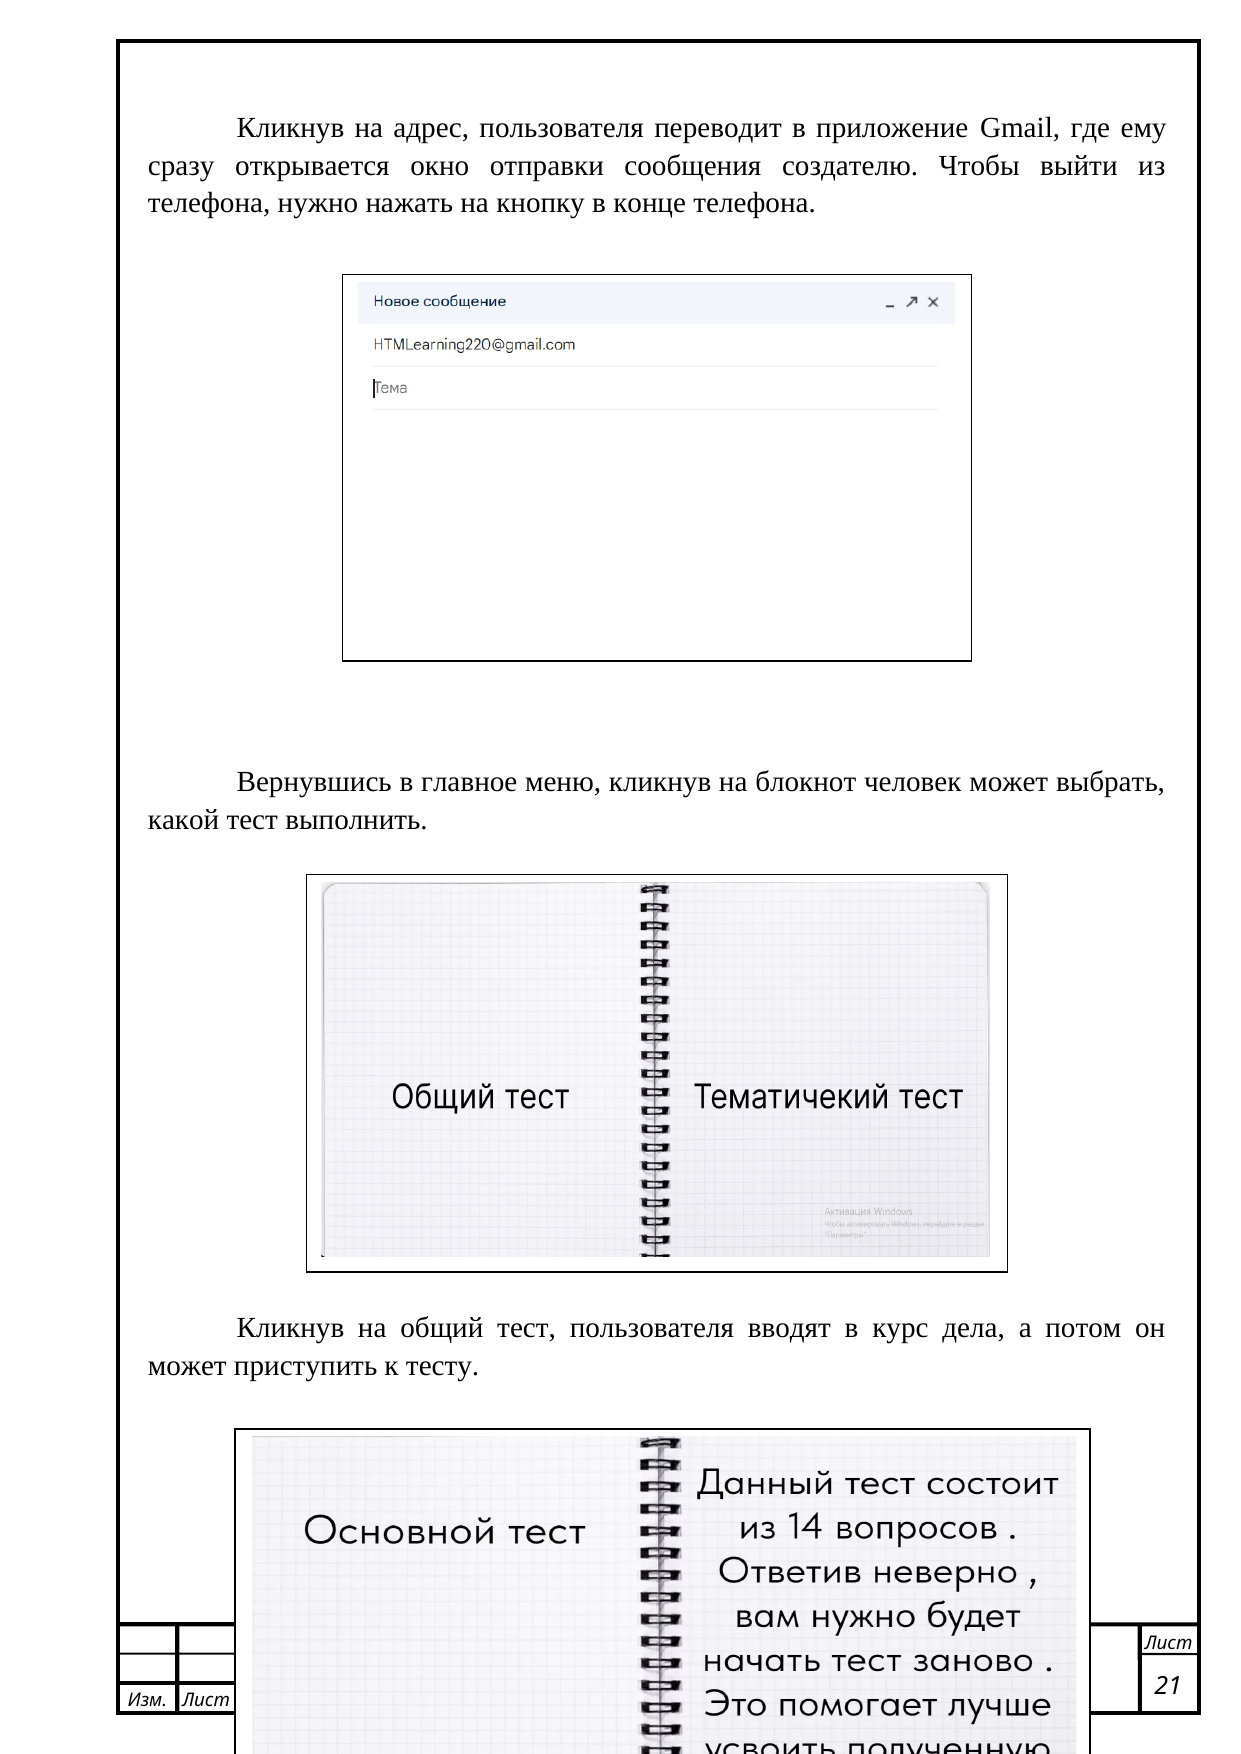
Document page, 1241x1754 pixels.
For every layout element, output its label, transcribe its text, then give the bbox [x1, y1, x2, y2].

picture [250, 1436, 1077, 1754]
text Кликнув на общий тест, пользователя вводят в курс дела, а потом он может приступить к тесту. [148, 1307, 1167, 1382]
picture [321, 882, 990, 1257]
text Вернувшись в главное меню, кликнув на блокнот человек может выбрать, какой тест выполнить. [148, 762, 1167, 837]
picture [357, 282, 955, 637]
text Кликнув на адрес, пользователя переводит в приложение Gmail, где ему сразу открывается окно отправки сообщения создателю. Чтобы выйти из телефона, нужно нажать на кнопку в конце телефона. [148, 107, 1167, 220]
